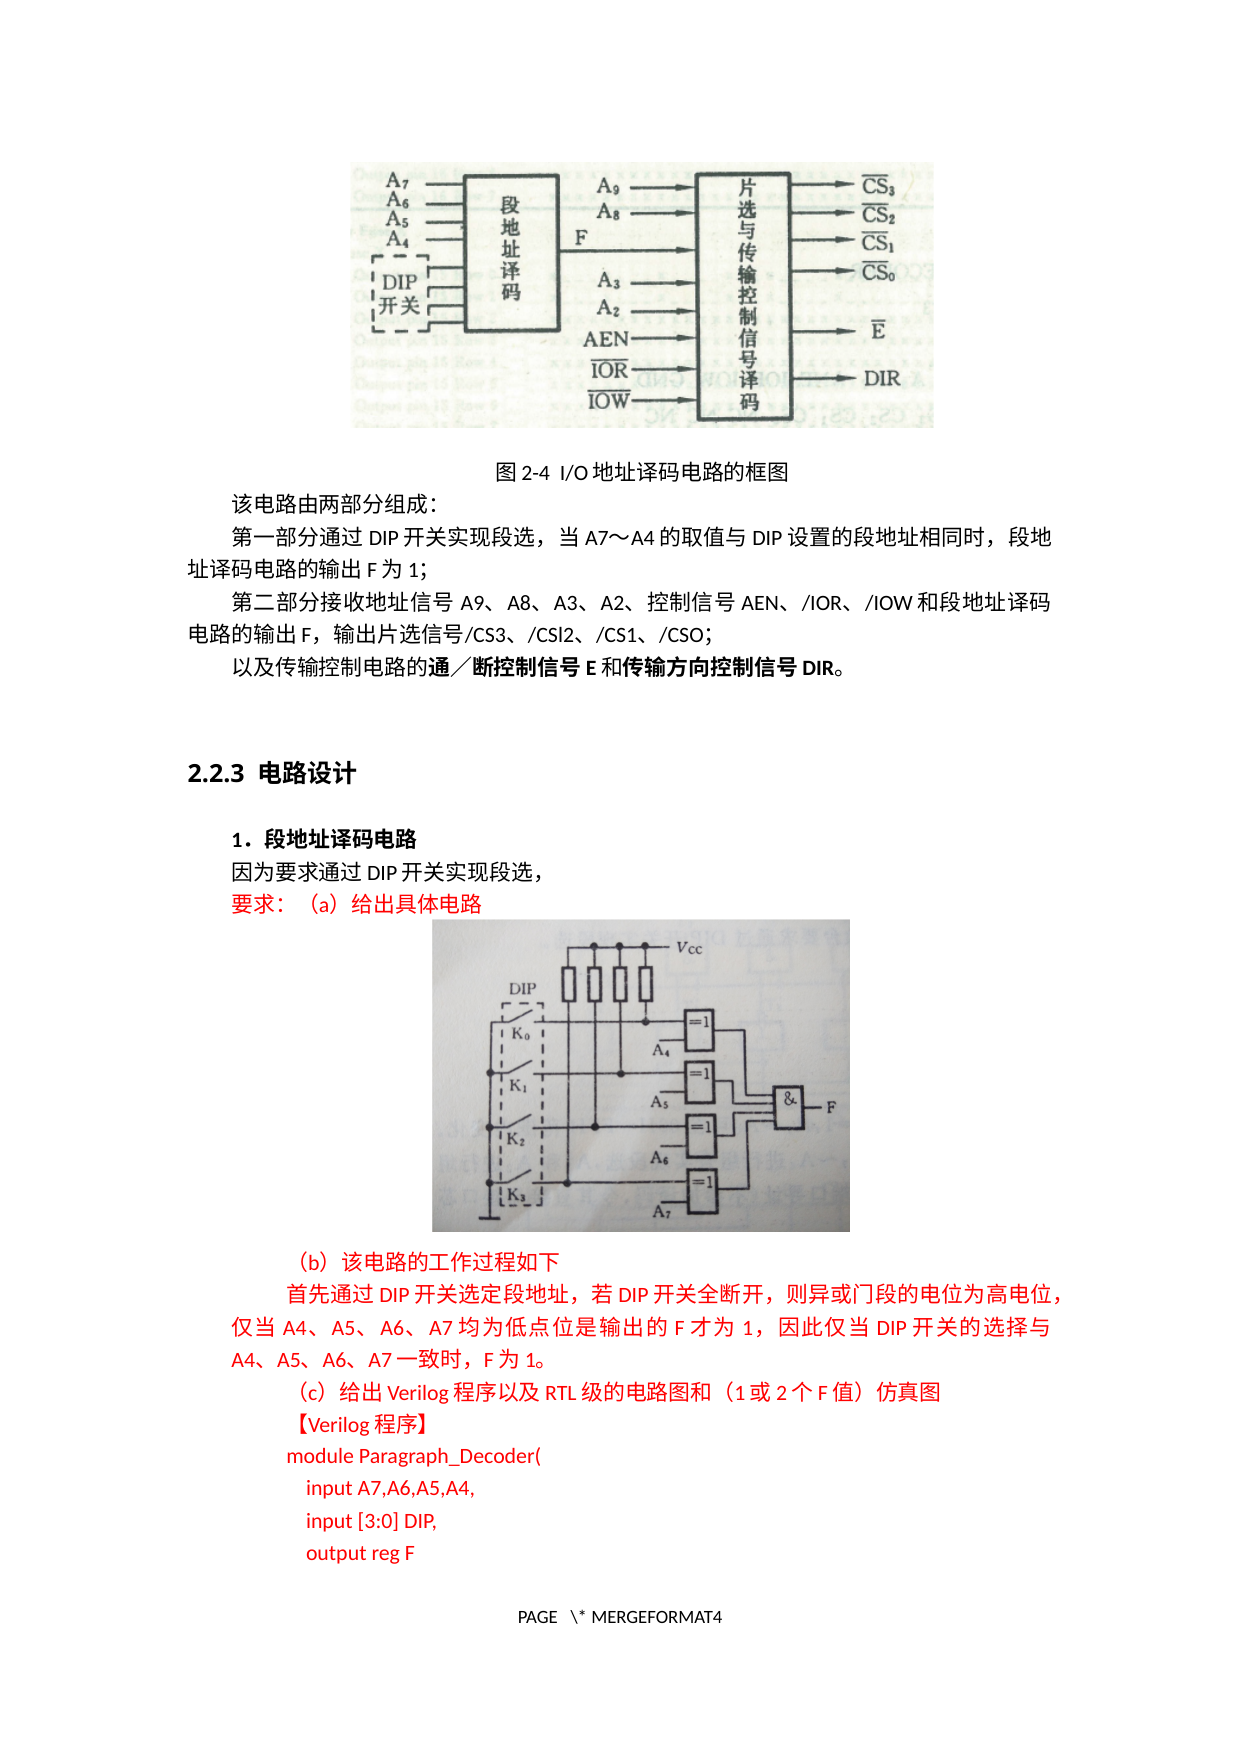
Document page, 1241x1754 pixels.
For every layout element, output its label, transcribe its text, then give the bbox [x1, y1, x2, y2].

subtitle 2.2.3 电路设计 [187, 739, 1053, 804]
text 该电路由两部分组成： [187, 487, 1053, 519]
text （b）该电路的工作过程如下 [231, 1244, 1053, 1277]
text 1．段地址译码电路 [187, 822, 1053, 854]
picture [433, 920, 850, 1232]
text 首先通过DIP开关选定段地址，若DIP开关全断开，则异或门段的电位为高电位，仅当A4、A5、A6、A7均为低点位是输出的F才为1，因此仅当DIP开关的选择与A4、A5、A6、A7一致时，F为1。 [231, 1277, 1053, 1374]
text input [3:0] DIP, [231, 1504, 1053, 1537]
text 【Verilog程序】 [231, 1407, 1053, 1439]
text 因为要求通过DIP开关实现段选， [187, 854, 1053, 887]
text 第一部分通过DIP开关实现段选，当A7～A4的取值与DIP设置的段地址相同时，段地址译码电路的输出F为1； [187, 519, 1053, 584]
picture [350, 162, 934, 428]
text （c）给出Verilog程序以及RTL级的电路图和（1或2个F值）仿真图 [231, 1374, 1053, 1407]
text module Paragraph_Decoder( [231, 1439, 1053, 1472]
text 第二部分接收地址信号A9、A8、A3、A2、控制信号AEN、/IOR、/IOW和段地址译码电路的输出F，输出片选信号/CS3、/CSl2、/CS1、/CSO； [187, 584, 1053, 649]
text 要求：（a）给出具体电路 [231, 887, 1053, 919]
text 图2-4 I/O地址译码电路的框图 [187, 454, 1053, 487]
text output reg F [231, 1537, 1053, 1569]
text 以及传输控制电路的通／断控制信号E和传输方向控制信号DIR。 [187, 649, 1053, 682]
text input A7,A6,A5,A4, [231, 1472, 1053, 1504]
